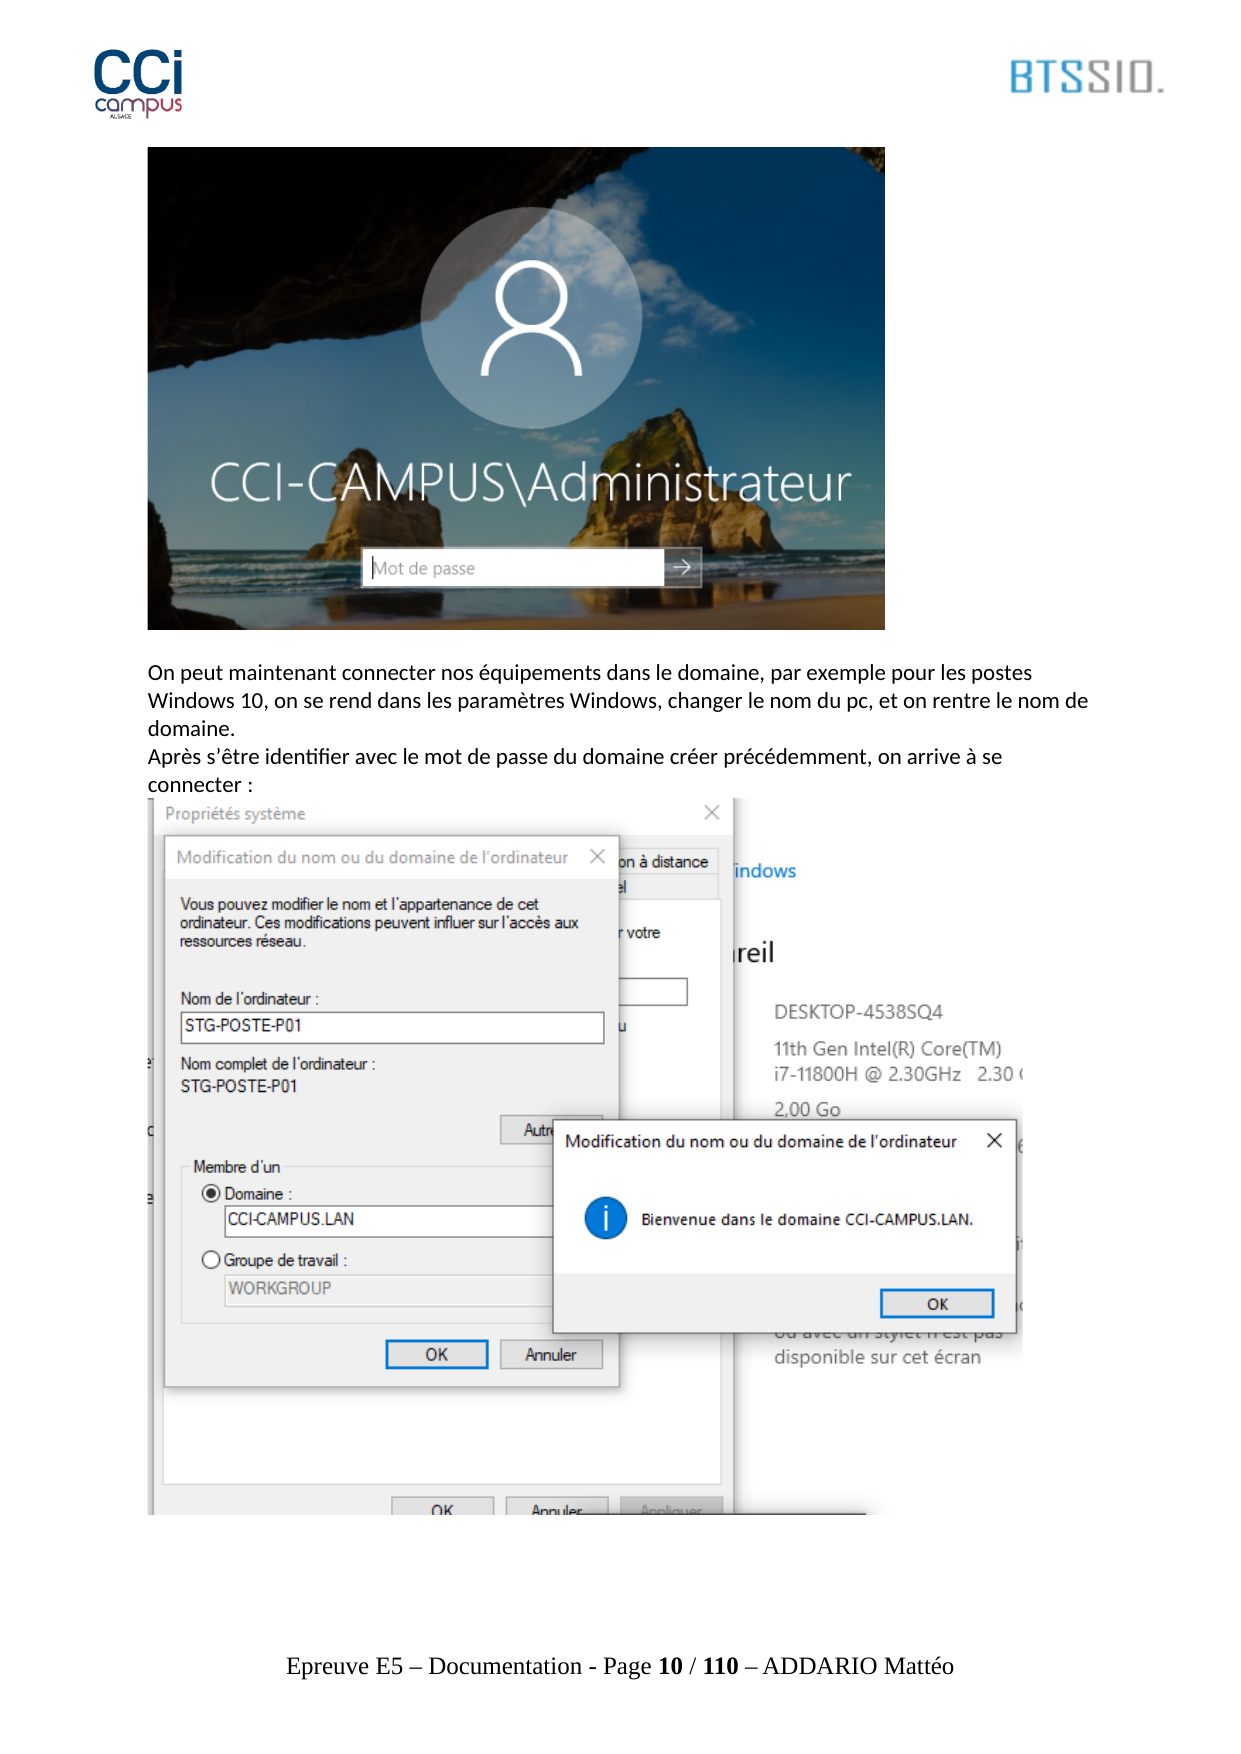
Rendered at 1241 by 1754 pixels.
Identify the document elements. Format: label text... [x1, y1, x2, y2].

picture [1004, 46, 1169, 104]
text Après s’être identifier avec le mot de passe du domaine créer précédemment, on arrive à se connecter : [148, 742, 1092, 798]
picture [147, 798, 1023, 1515]
picture [147, 147, 885, 630]
picture [81, 45, 195, 123]
text On peut maintenant connecter nos équipements dans le domaine, par exemple pour les postes Windows 10, on se rend dans les paramètres Windows, changer le nom du pc, et on rentre le nom de domaine. [148, 658, 1092, 742]
